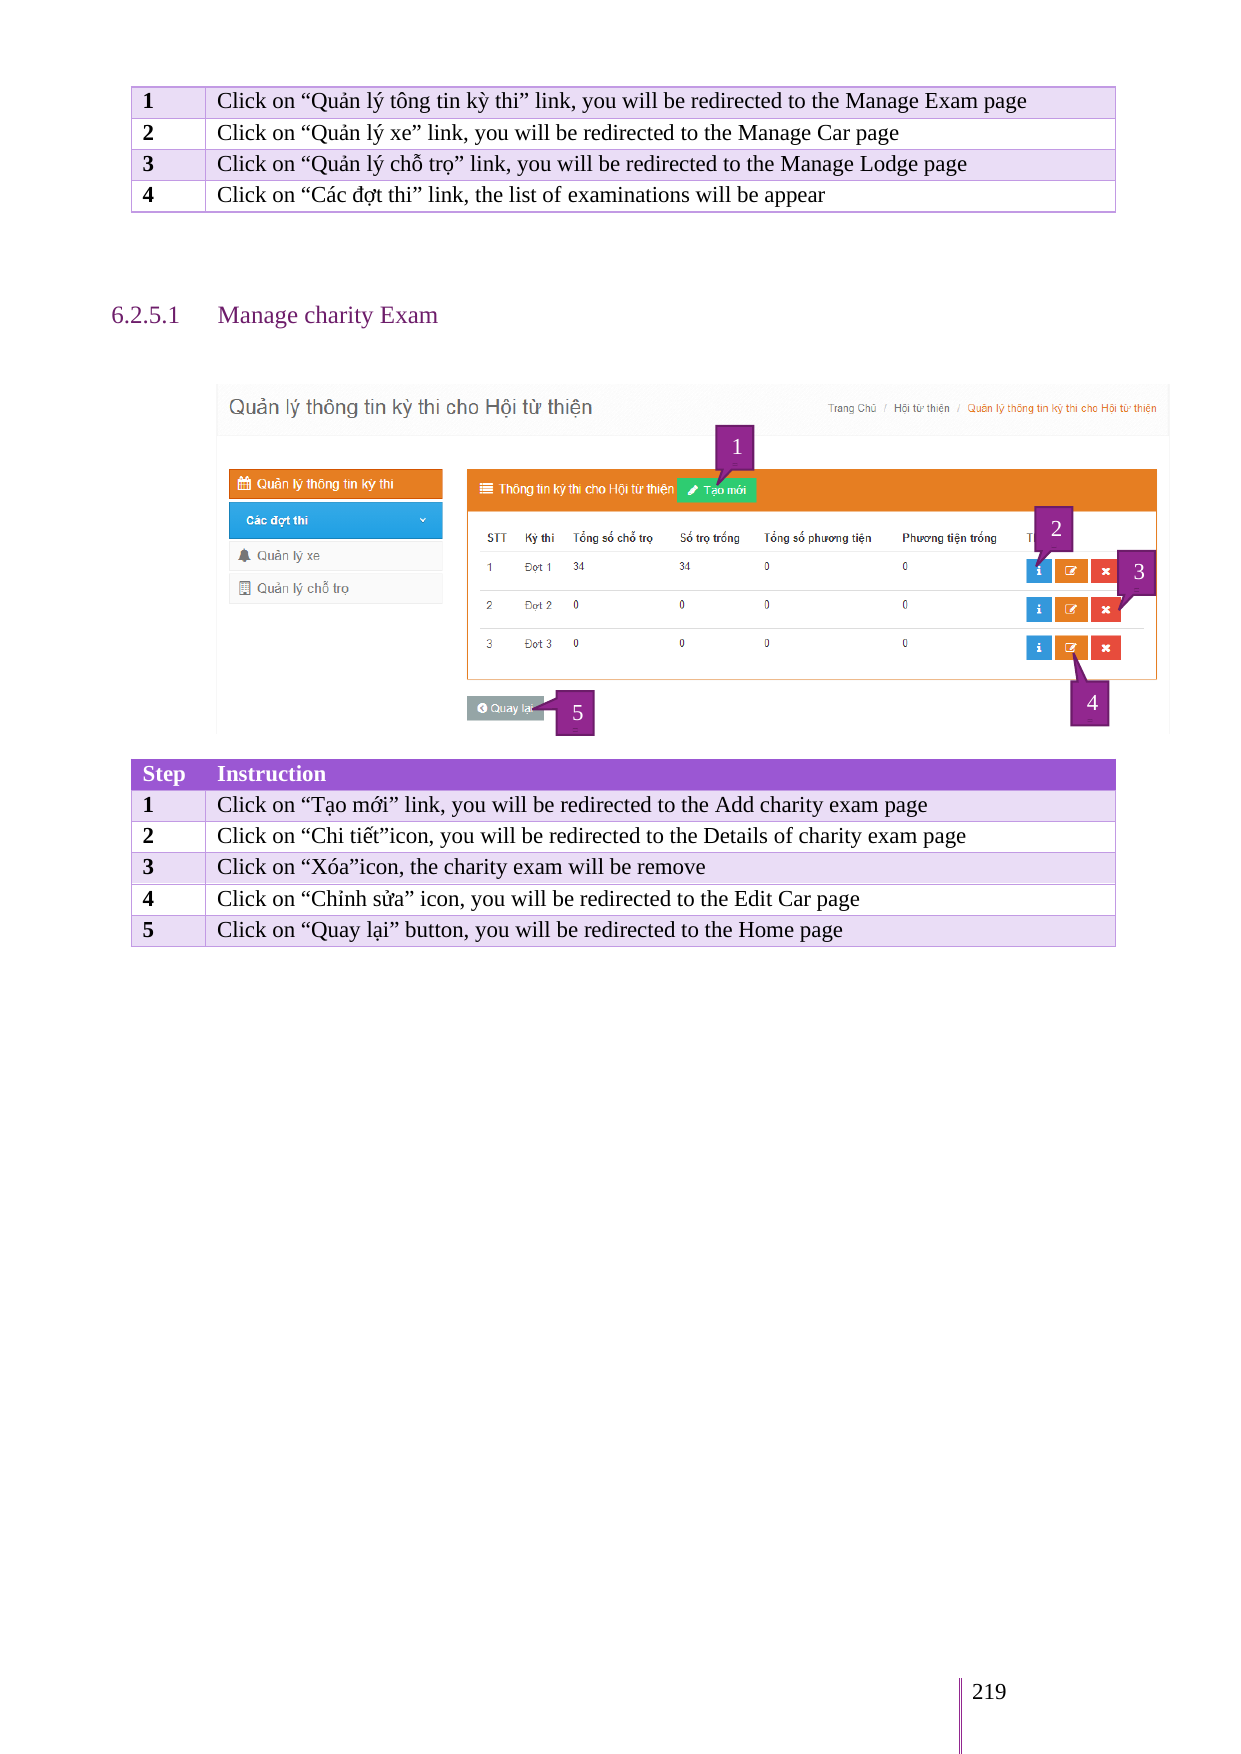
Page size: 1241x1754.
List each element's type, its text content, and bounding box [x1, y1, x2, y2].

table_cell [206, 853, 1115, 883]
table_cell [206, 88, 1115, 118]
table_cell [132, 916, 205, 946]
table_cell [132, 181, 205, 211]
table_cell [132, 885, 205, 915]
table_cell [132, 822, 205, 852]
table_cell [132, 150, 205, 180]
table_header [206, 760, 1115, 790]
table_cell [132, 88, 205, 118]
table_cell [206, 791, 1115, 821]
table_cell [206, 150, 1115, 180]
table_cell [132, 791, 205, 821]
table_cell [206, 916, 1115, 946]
picture [142, 384, 1200, 734]
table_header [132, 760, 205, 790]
subtitle Manage charity Exam [180, 301, 1165, 329]
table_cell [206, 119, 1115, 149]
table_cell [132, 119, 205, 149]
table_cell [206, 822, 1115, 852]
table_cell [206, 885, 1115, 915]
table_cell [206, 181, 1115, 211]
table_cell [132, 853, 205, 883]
